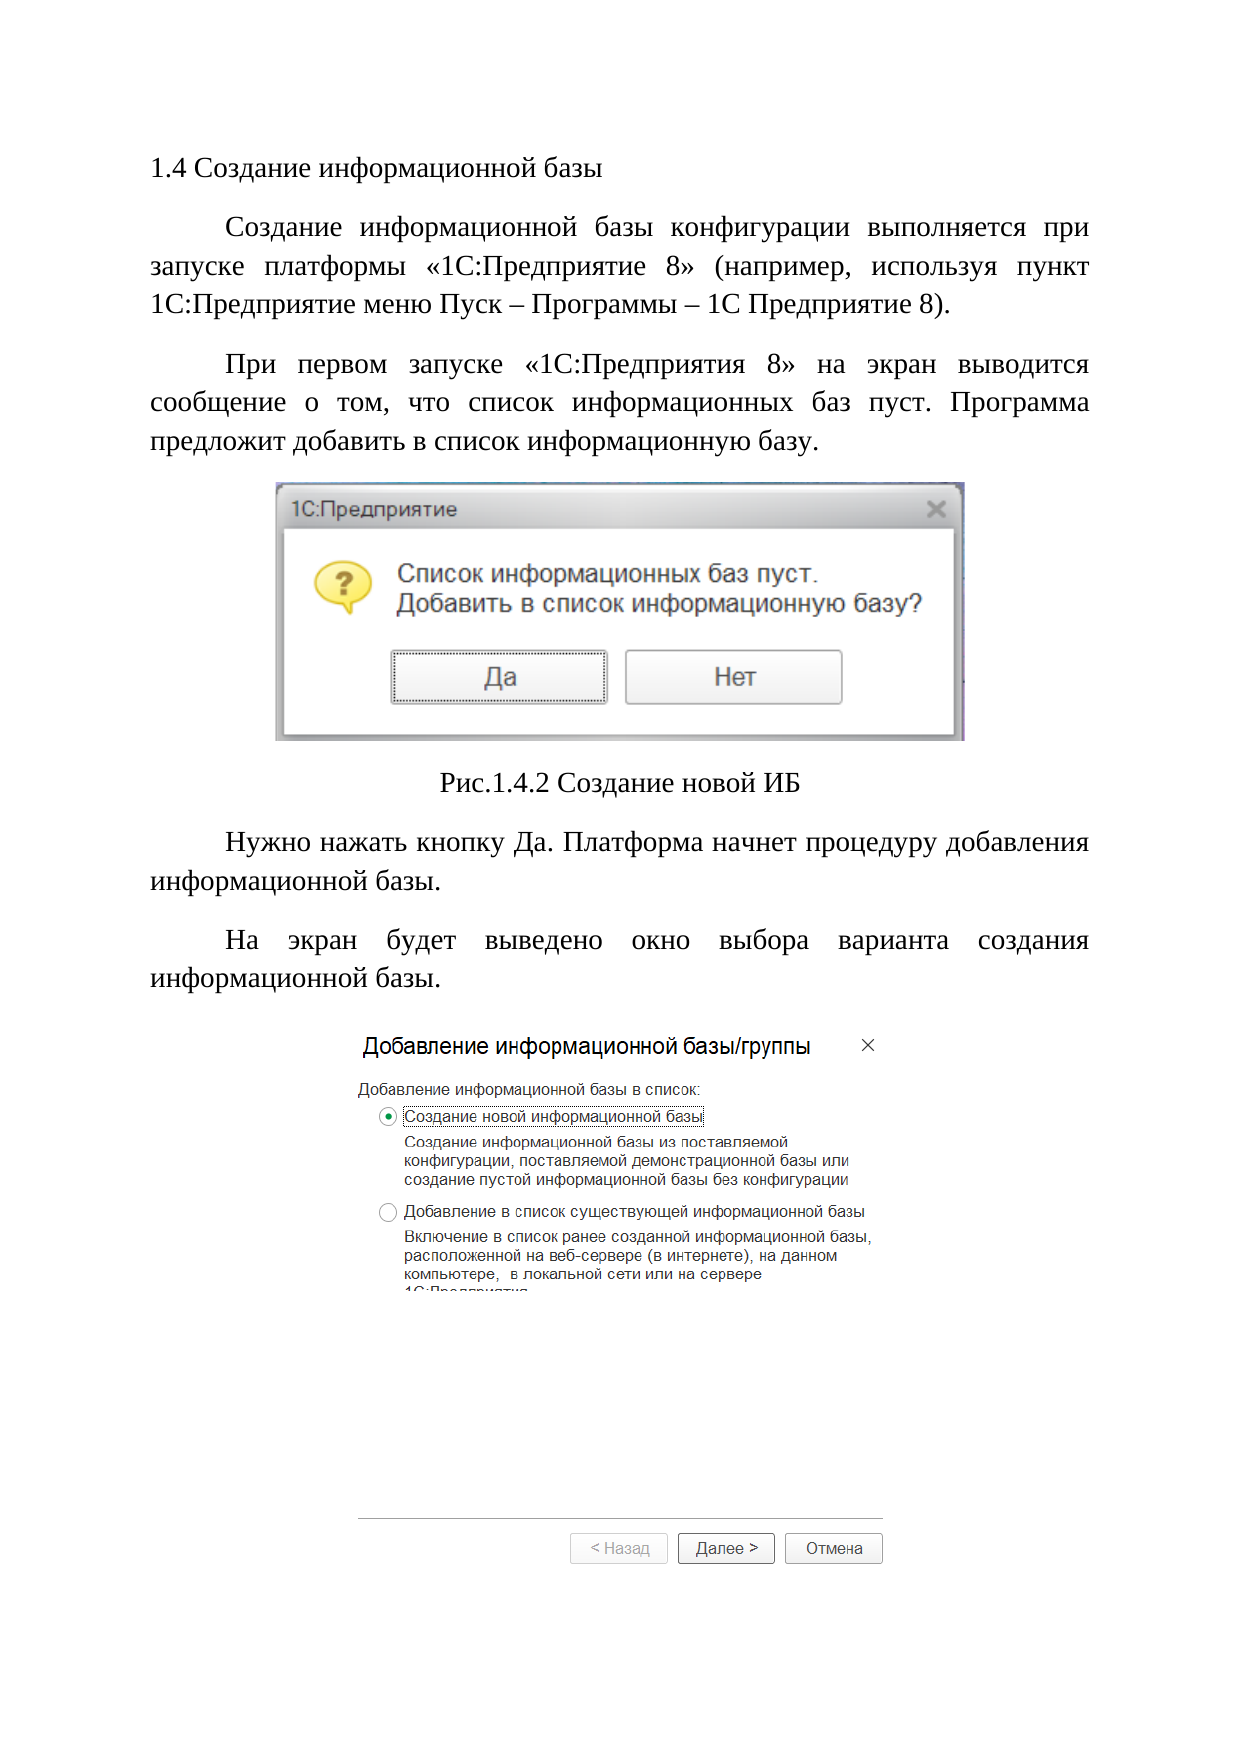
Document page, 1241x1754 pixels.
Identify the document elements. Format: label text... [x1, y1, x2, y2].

text Нужно нажать кнопку Да. Платформа начнет процедуру добавления информационной базы. [150, 824, 1090, 896]
picture [275, 482, 965, 741]
text Создание информационной базы конфигурации выполняется при запуске платформы «1С:Предприятие 8» (например, используя пункт 1С:Предприятие меню Пуск – Программы – 1С Предприятие 8). [150, 209, 1090, 320]
subtitle 1.4 Создание информационной базы [150, 150, 1090, 183]
text Рис.1.4.2 Создание новой ИБ [150, 765, 1090, 798]
text На экран будет выведено окно выбора варианта создания информационной базы. [150, 922, 1090, 994]
picture [351, 1020, 889, 1570]
text При первом запуске «1С:Предприятия 8» на экран выводится сообщение о том, что список информационных баз пуст. Программа предложит добавить в список информационную базу. [150, 346, 1090, 456]
